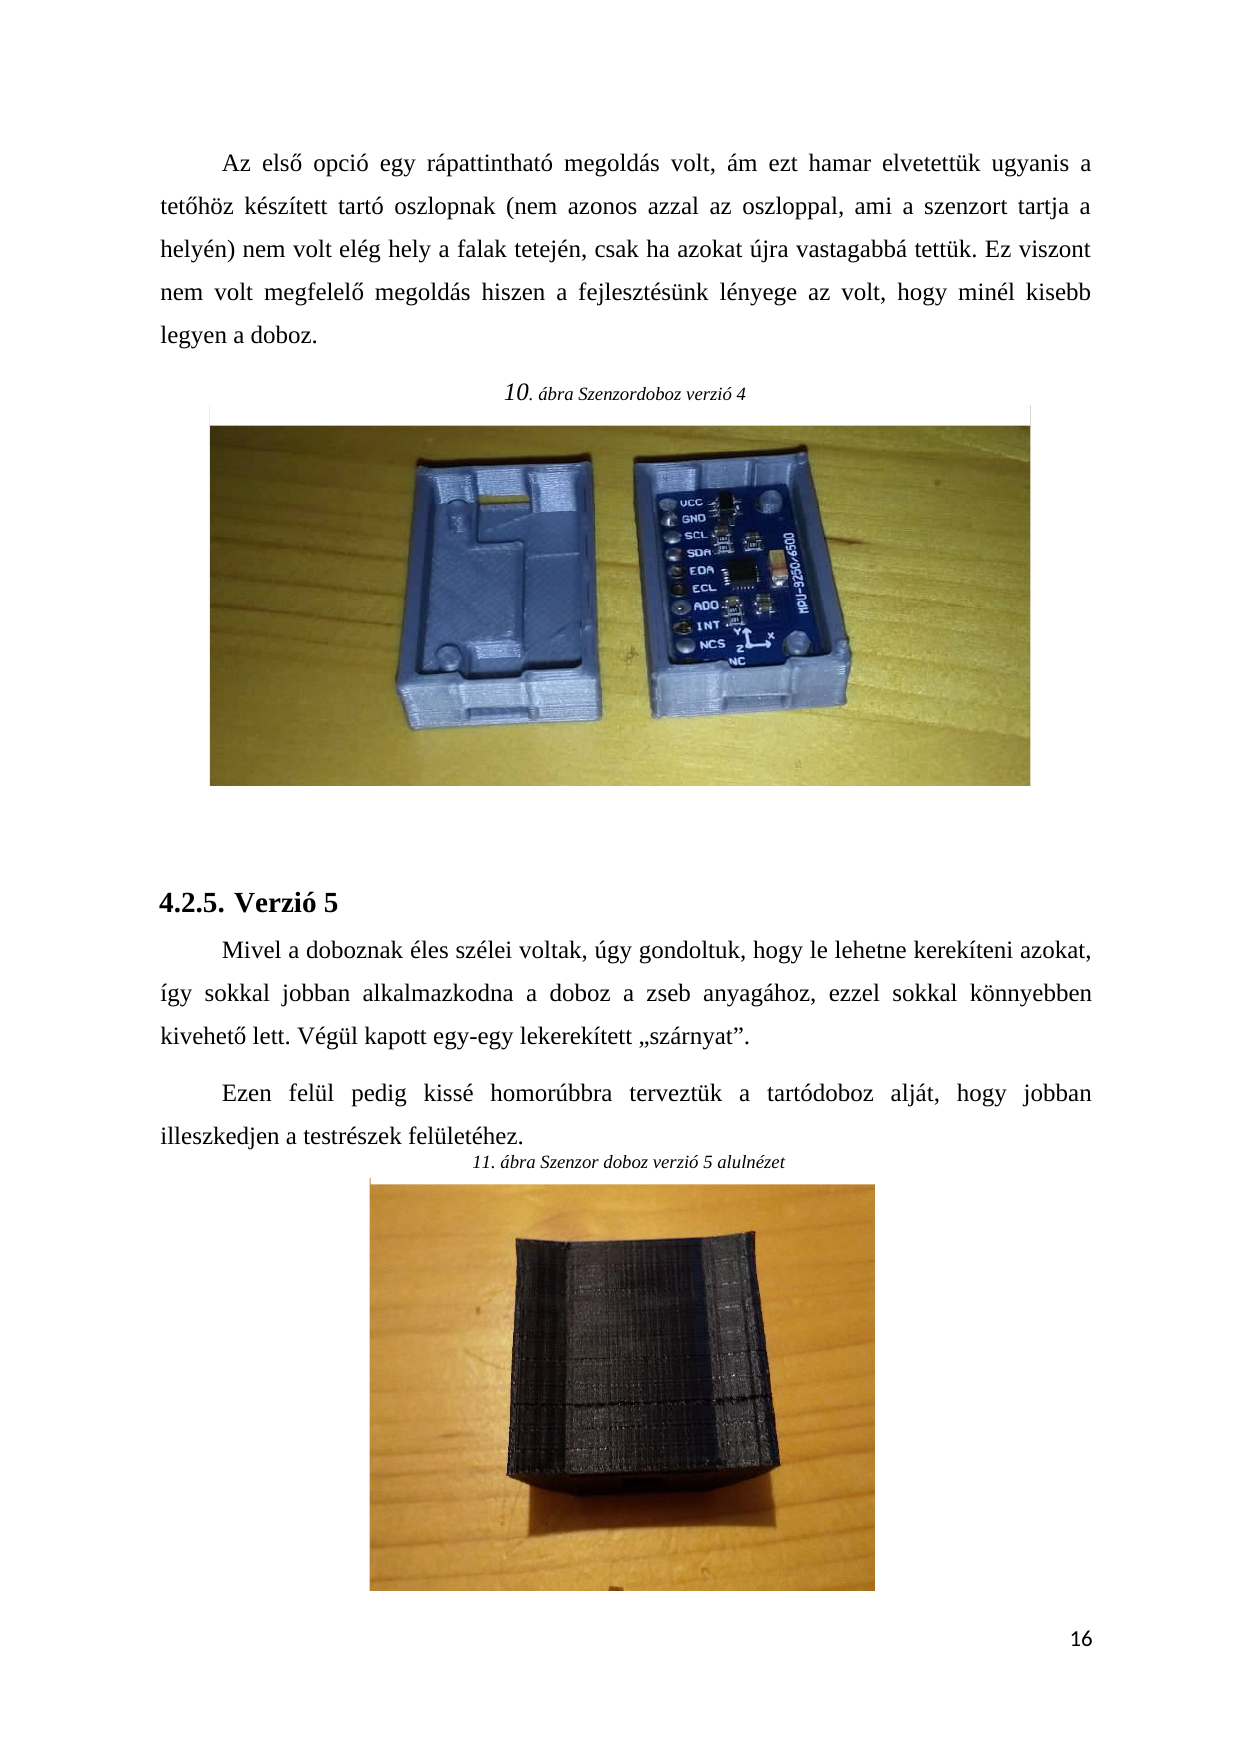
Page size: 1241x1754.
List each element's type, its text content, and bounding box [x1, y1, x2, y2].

text Az első opció egy rápattintható megoldás volt, ám ezt hamar elvetettük ugyanis a tetőhöz készített tartó oszlopnak (nem azonos azzal az oszloppal, ami a szenzort tartja a helyén) nem volt elég hely a falak tetején, csak ha azokat újra vastagabbá tettük. Ez viszont nem volt megfelelő megoldás hiszen a fejlesztésünk lényege az volt, hogy minél kisebb legyen a doboz. [160, 148, 1092, 349]
picture [209, 426, 1031, 786]
text Mivel a doboznak éles szélei voltak, úgy gondoltuk, hogy le lehetne kerekíteni azokat, így sokkal jobban alkalmazkodna a doboz a zseb anyagához, ezzel sokkal könnyebben kivehető lett. Végül kapott egy-egy lekerekített „szárnyat”. [160, 935, 1092, 1050]
text Ezen felül pedig kissé homorúbbra terveztük a tartódoboz alját, hogy jobban illeszkedjen a testrészek felületéhez. [160, 1078, 1092, 1150]
subtitle Verzió 5 [159, 885, 1092, 918]
